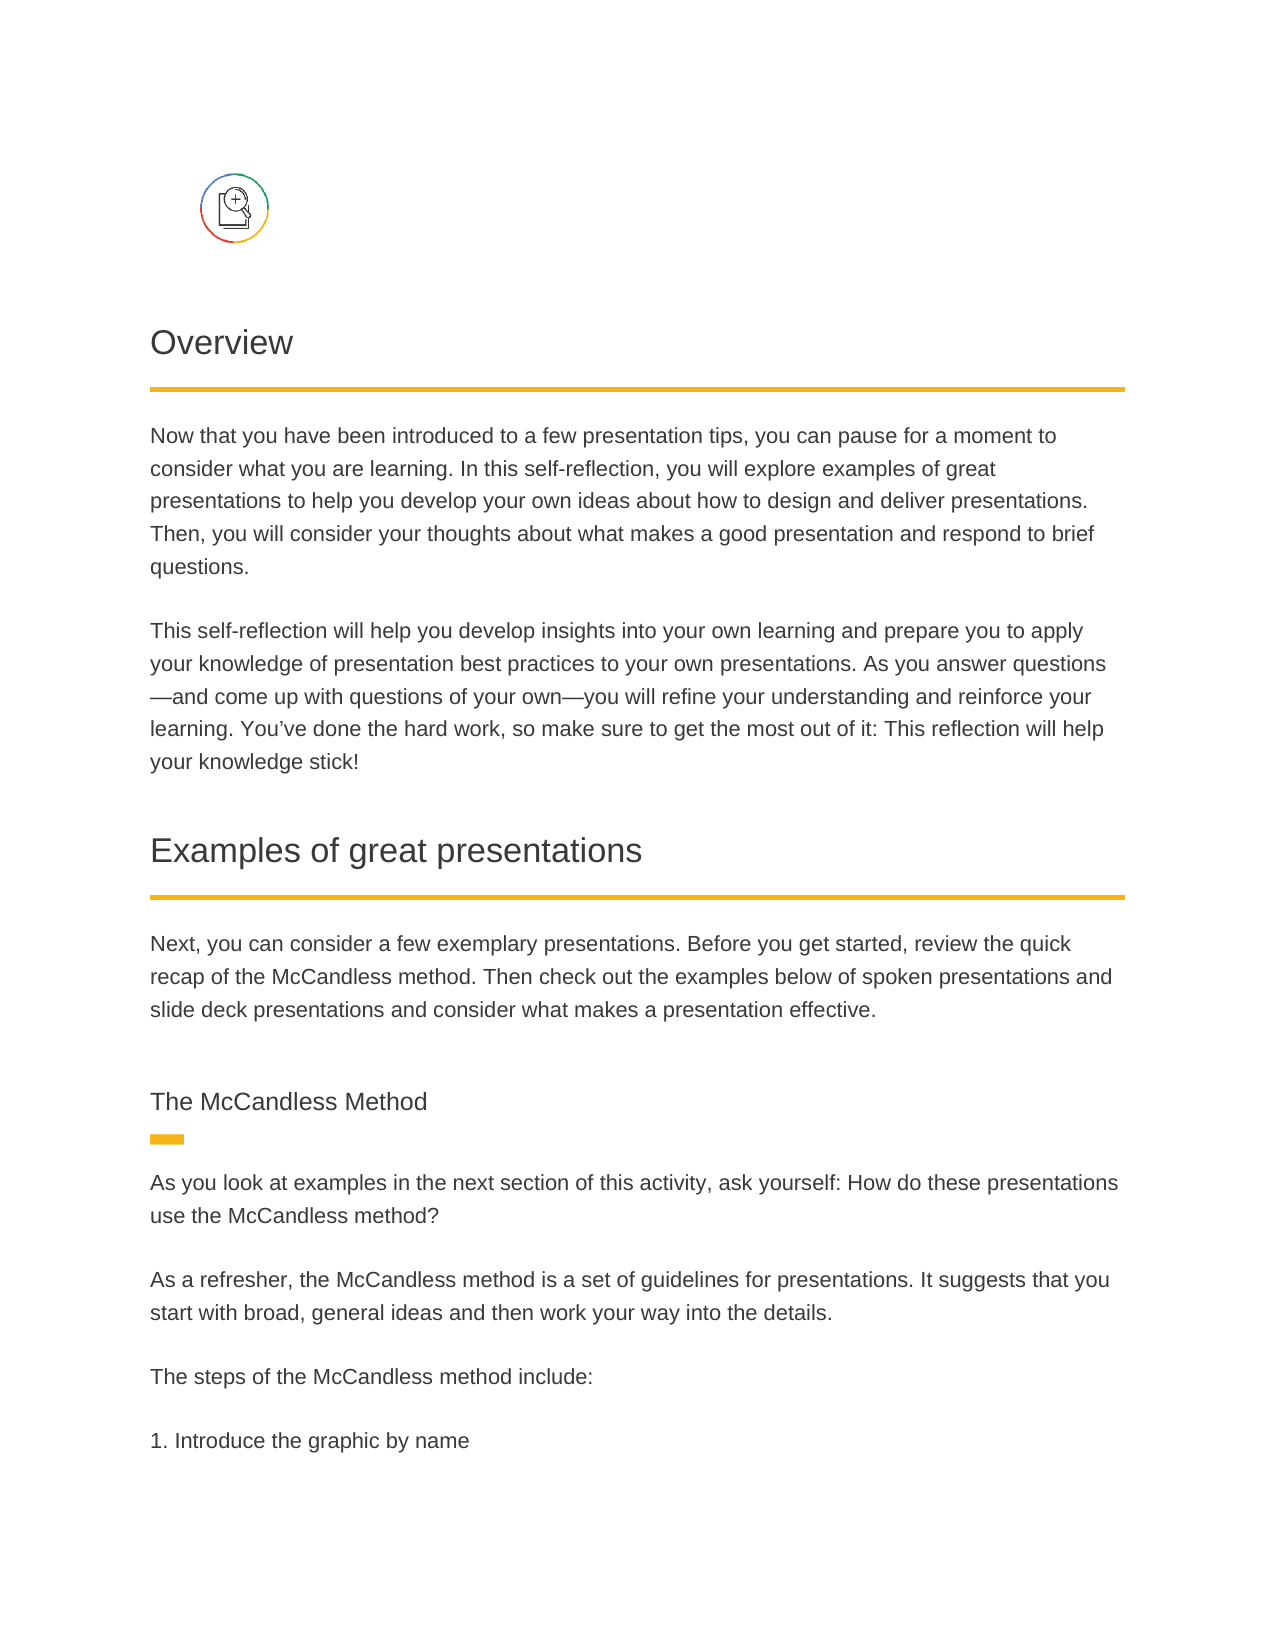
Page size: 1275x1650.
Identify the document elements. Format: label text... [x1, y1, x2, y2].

text Next, you can consider a few exemplary presentations. Before you get started, review the quick recap of the McCandless method. Then check out the examples below of spoken presentations and slide deck presentations and consider what makes a presentation effective. [150, 923, 1125, 1022]
text As a refresher, the McCandless method is a set of guidelines for presentations. It suggests that you start with broad, general ideas and then work your way into the details. [150, 1259, 1125, 1325]
text As you look at examples in the next section of this activity, ask yourself: How do these presentations use the McCandless method? [150, 1162, 1125, 1228]
text Examples of great presentations [150, 831, 1125, 870]
text The McCandless Method [150, 1078, 1125, 1115]
picture [150, 1134, 1125, 1145]
text 1. Introduce the graphic by name [150, 1420, 1125, 1453]
text The steps of the McCandless method include: [150, 1356, 1125, 1389]
text This self-reflection will help you develop insights into your own learning and prepare you to apply your knowledge of presentation best practices to your own presentations. As you answer questions—and come up with questions of your own—you will refine your understanding and reinforce your learning. You’ve done the hard work, so make sure to get the most out of it: This reflection will help your knowledge stick! [150, 610, 1125, 774]
picture [150, 895, 1125, 900]
text Now that you have been introduced to a few presentation tips, you can pause for a moment to consider what you are learning. In this self-reflection, you will explore examples of great presentations to help you develop your own ideas about how to design and deliver presentations. Then, you will consider your thoughts about what makes a good presentation and respond to brief questions. [150, 415, 1125, 579]
picture [150, 387, 1125, 392]
picture [150, 150, 1125, 267]
text Overview [150, 322, 1125, 362]
